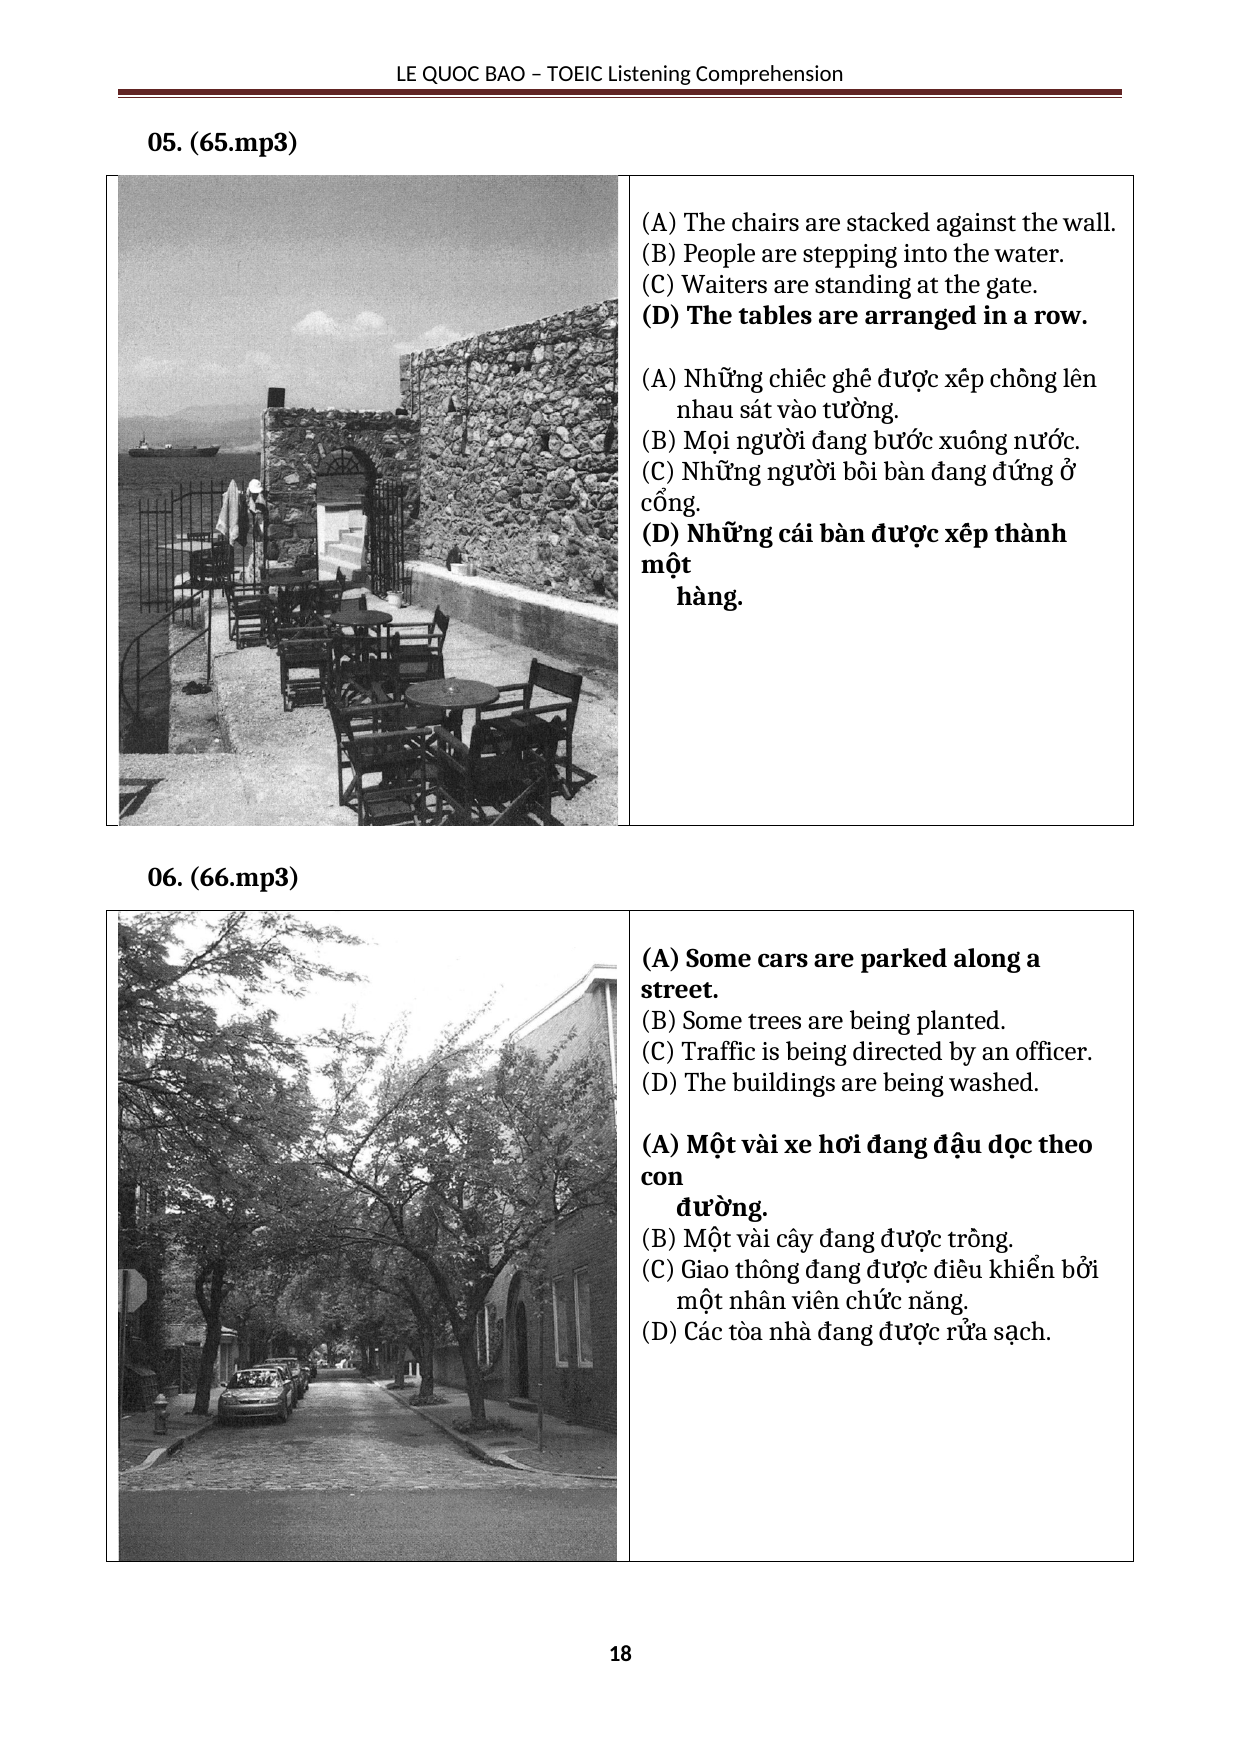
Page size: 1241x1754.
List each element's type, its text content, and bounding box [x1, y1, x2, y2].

picture [118, 175, 619, 826]
table_header (A) The chairs are stacked against the wall. (B) People are stepping into the water. (C) Waiters are standing at the gate. (D) The tables are arranged in a row. (A) Những chiếc ghế được xếp chồng lên nhau sát vào tường. (B) Mọi người đang bước xuống nước. (C) Những người bồi bàn đang đứng ở cổng. (D) Những cái bàn được xếp thành một hàng. [630, 176, 1133, 825]
text 05. (65.mp3) [148, 127, 1122, 158]
table_header [107, 911, 118, 1561]
picture [118, 911, 617, 1561]
table_header [617, 911, 629, 1561]
table_header (A) Some cars are parked along a street. (B) Some trees are being planted. (C) Traffic is being directed by an officer. (D) The buildings are being washed. (A) Một vài xe hơi đang đậu dọc theo con đường. (B) Một vài cây đang được trồng. (C) Giao thông đang được điều khiển bởi một nhân viên chức năng. (D) Các tòa nhà đang được rửa sạch. [630, 911, 1133, 1561]
table_header [107, 176, 118, 825]
table_header [619, 176, 629, 825]
text 06. (66.mp3) [148, 862, 1122, 893]
